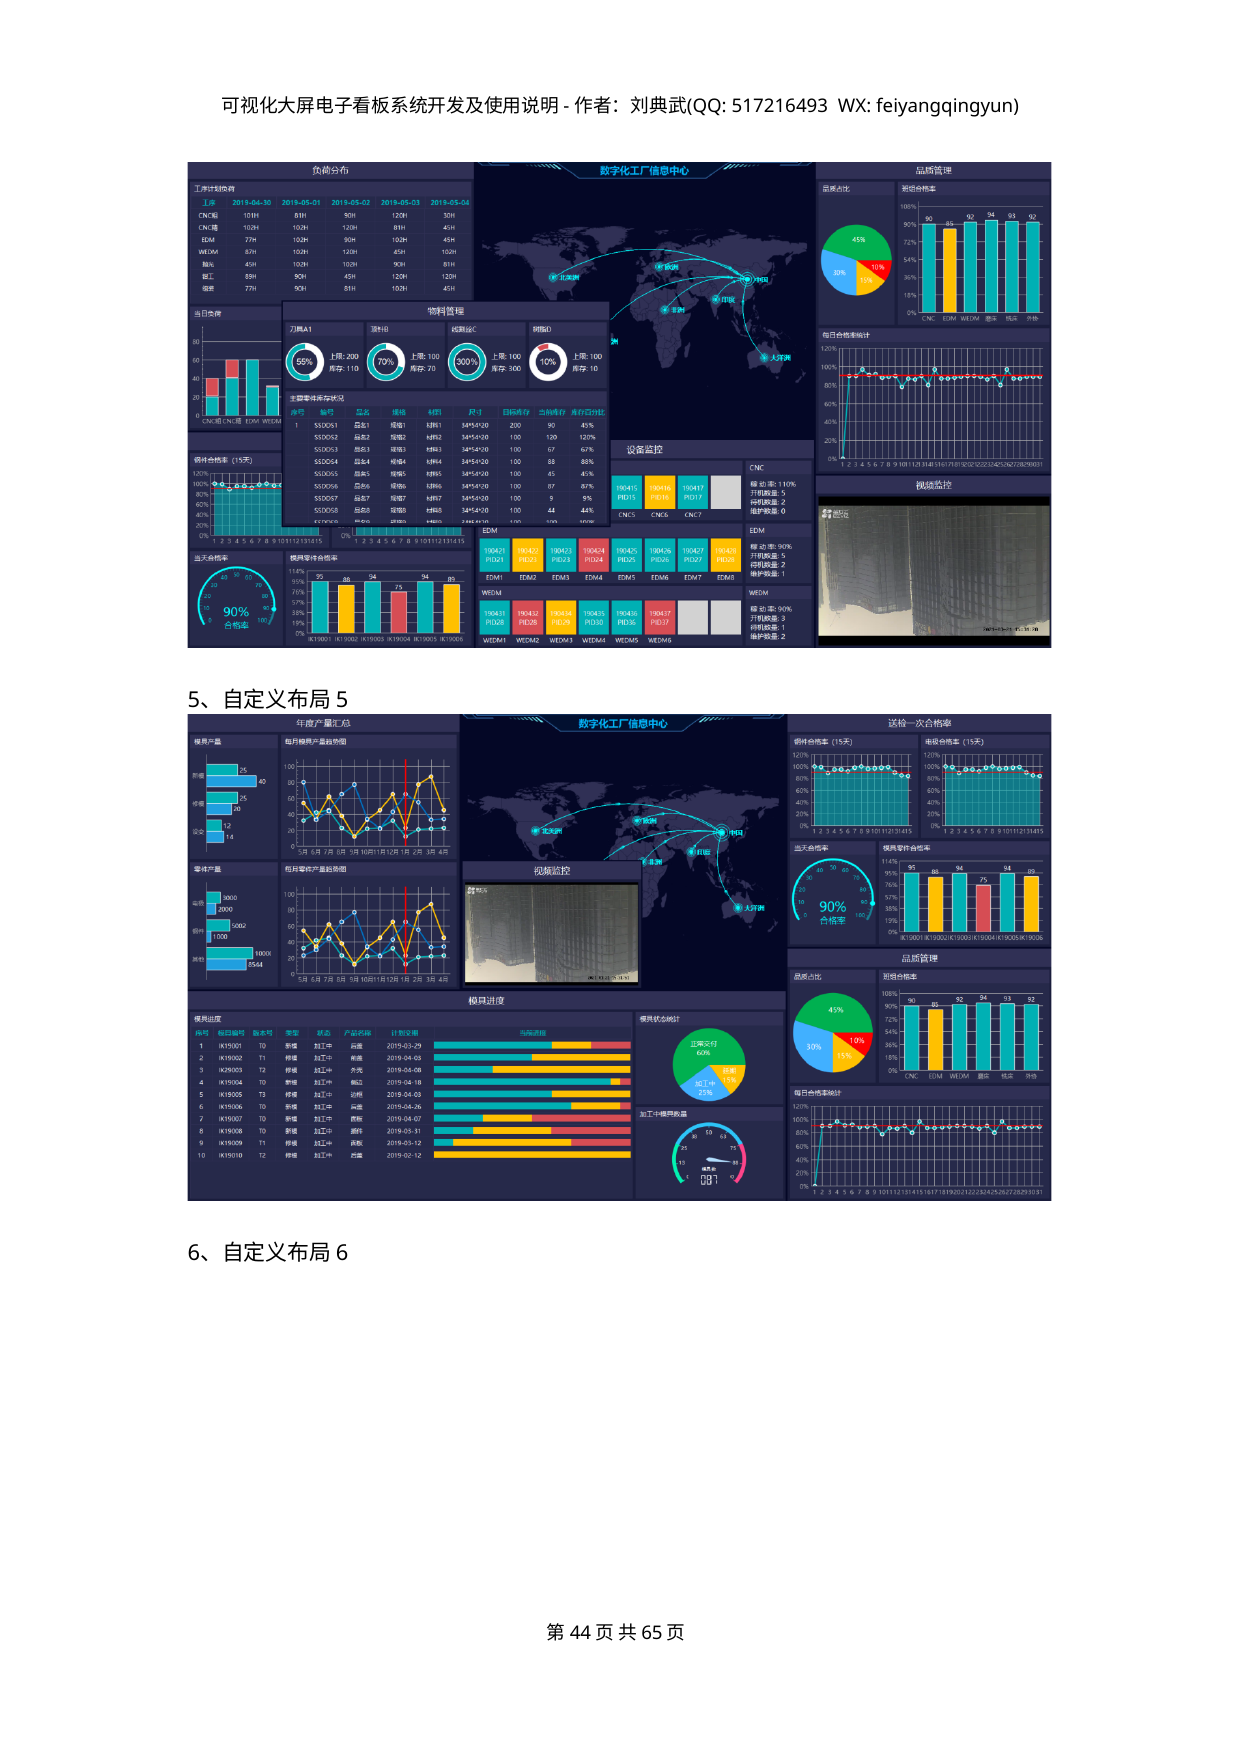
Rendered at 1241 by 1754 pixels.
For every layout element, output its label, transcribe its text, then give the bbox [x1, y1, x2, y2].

picture [187, 714, 1052, 1201]
picture [187, 162, 1052, 648]
text 5、自定义布局5 [187, 682, 1053, 714]
text 6、自定义布局6 [187, 1234, 1053, 1267]
